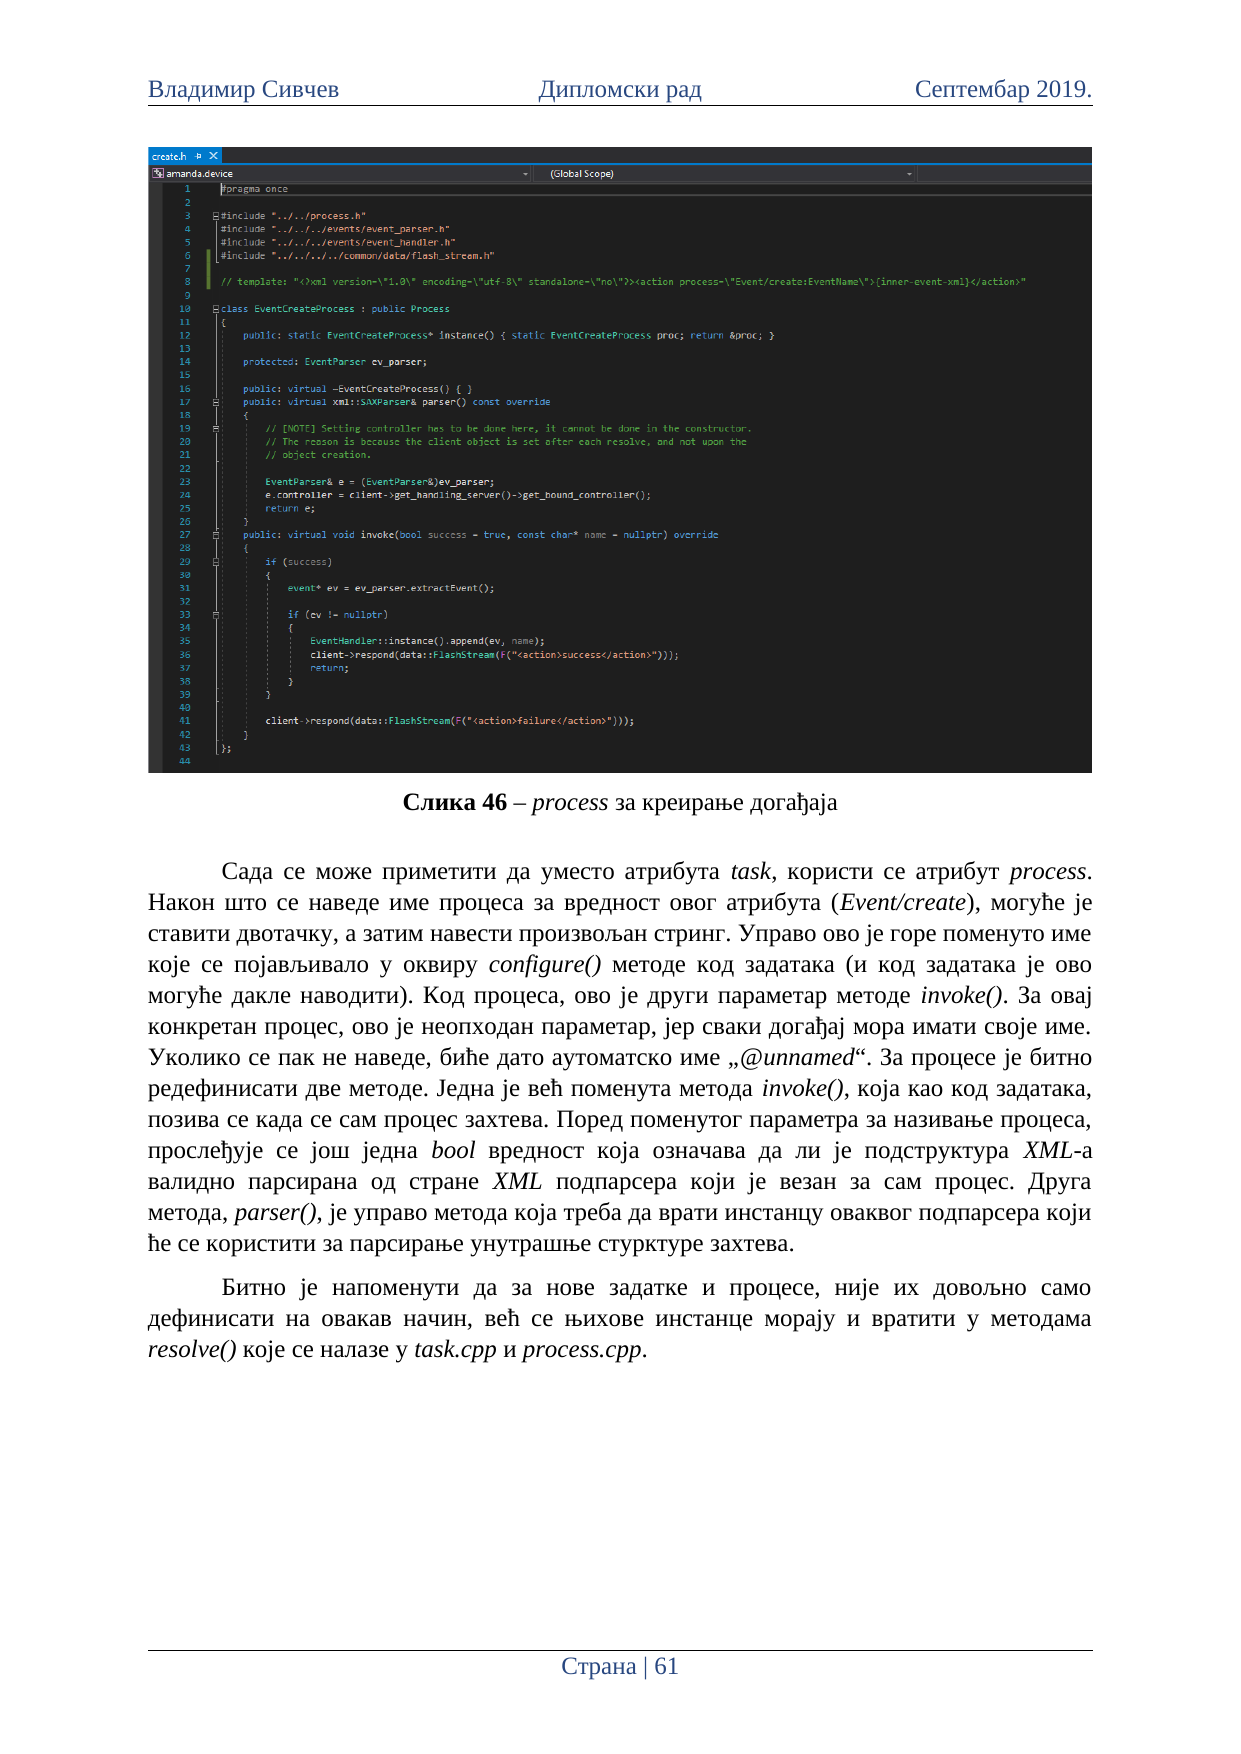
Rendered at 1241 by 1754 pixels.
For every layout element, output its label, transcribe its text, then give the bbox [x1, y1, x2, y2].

title Слика 46 – process за креирање догађаја [148, 787, 1093, 816]
text Битно је напоменути да за нове задатке и процесе, није их довољно само дефинисати на овакав начин, већ се њихове инстанце морају и вратити у методама resolve() које се налазе у task.cpp и process.cpp. [148, 1272, 1093, 1363]
text Сада се може приметити да уместо атрибута task, користи се атрибут process. Након што се наведе име процеса за вредност овог атрибута (Event/create), могуће је ставити двотачку, а затим навести произвољан стринг. Управо ово је горе поменуто име које се појављивало у оквиру configure() методе код задатака (и код задатака је ово могуће дакле наводити). Код процеса, ово је други параметар методе invoke(). За овај конкретан процес, ово је неопходан параметар, јер сваки догађај мора имати своје име. Уколико се пак не наведе, биће дато аутоматско име „@unnamed“. За процесе је битно редефинисати две методе. Једна је већ поменута метода invoke(), која као код задатака, позива се када се сам процес захтева. Поред поменутог параметра за називање процеса, прослеђује се још једна bool вредност која означава да ли је подструктура XML-а валидно парсирана од стране XML подпарсера који је везан за сам процес. Друга метода, parser(), је управо метода која треба да врати инстанцу оваквог подпарсера који ће се користити за парсирање унутрашње стурктуре захтева. [148, 856, 1093, 1257]
picture [148, 147, 1092, 773]
